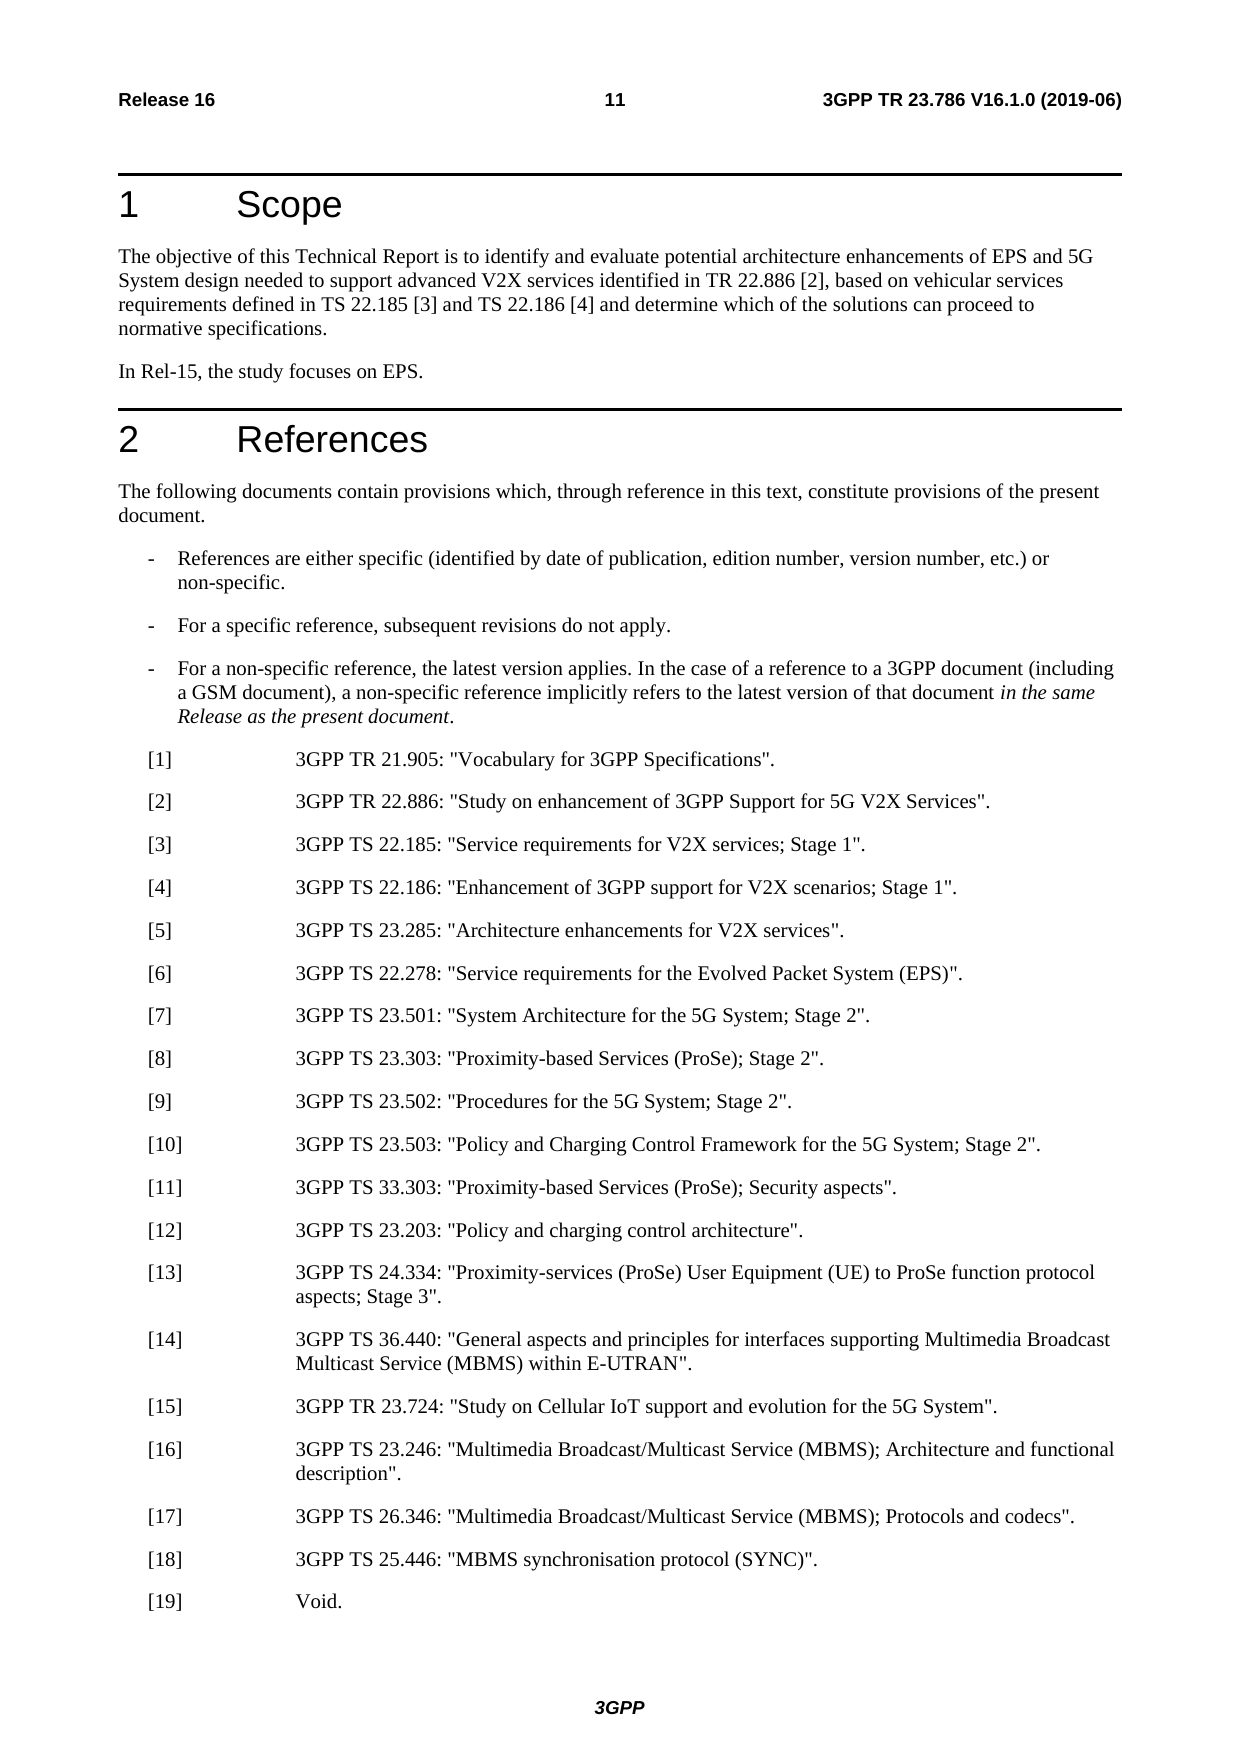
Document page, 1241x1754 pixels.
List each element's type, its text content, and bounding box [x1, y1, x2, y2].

text [15] 3GPP TR 23.724: "Study on Cellular IoT support and evolution for the 5G System". [148, 1394, 1122, 1418]
text The objective of this Technical Report is to identify and evaluate potential architecture enhancements of EPS and 5G System design needed to support advanced V2X services identified in TR 22.886 [2], based on vehicular services requirements defined in TS 22.185 [3] and TS 22.186 [4] and determine which of the solutions can proceed to normative specifications. [118, 244, 1122, 340]
text [3] 3GPP TS 22.185: "Service requirements for V2X services; Stage 1". [148, 832, 1122, 856]
text In Rel-15, the study focuses on EPS. [118, 359, 1122, 383]
text - For a specific reference, subsequent revisions do not apply. [148, 613, 1122, 637]
text [6] 3GPP TS 22.278: "Service requirements for the Evolved Packet System (EPS)". [148, 961, 1122, 985]
text [8] 3GPP TS 23.303: "Proximity-based Services (ProSe); Stage 2". [148, 1046, 1122, 1070]
text [19] Void. [148, 1589, 1122, 1613]
text [17] 3GPP TS 26.346: "Multimedia Broadcast/Multicast Service (MBMS); Protocols and codecs". [148, 1504, 1122, 1528]
text [14] 3GPP TS 36.440: "General aspects and principles for interfaces supporting Multimedia Broadcast Multicast Service (MBMS) within E-UTRAN". [148, 1327, 1122, 1375]
text The following documents contain provisions which, through reference in this text, constitute provisions of the present document. [118, 479, 1122, 527]
subtitle 2 References [118, 411, 1122, 460]
subtitle 1 Scope [118, 176, 1122, 225]
text [10] 3GPP TS 23.503: "Policy and Charging Control Framework for the 5G System; Stage 2". [148, 1132, 1122, 1156]
text [18] 3GPP TS 25.446: "MBMS synchronisation protocol (SYNC)". [148, 1547, 1122, 1571]
text [2] 3GPP TR 22.886: "Study on enhancement of 3GPP Support for 5G V2X Services". [148, 789, 1122, 813]
text [5] 3GPP TS 23.285: "Architecture enhancements for V2X services". [148, 918, 1122, 942]
text [7] 3GPP TS 23.501: "System Architecture for the 5G System; Stage 2". [148, 1003, 1122, 1027]
text [4] 3GPP TS 22.186: "Enhancement of 3GPP support for V2X scenarios; Stage 1". [148, 875, 1122, 899]
text [16] 3GPP TS 23.246: "Multimedia Broadcast/Multicast Service (MBMS); Architecture and functional description". [148, 1437, 1122, 1485]
text - References are either specific (identified by date of publication, edition number, version number, etc.) or non-specific. [148, 546, 1122, 594]
text [1] 3GPP TR 21.905: "Vocabulary for 3GPP Specifications". [148, 747, 1122, 771]
text [9] 3GPP TS 23.502: "Procedures for the 5G System; Stage 2". [148, 1089, 1122, 1113]
text [12] 3GPP TS 23.203: "Policy and charging control architecture". [148, 1217, 1122, 1242]
text [11] 3GPP TS 33.303: "Proximity-based Services (ProSe); Security aspects". [148, 1175, 1122, 1199]
text - For a non-specific reference, the latest version applies. In the case of a reference to a 3GPP document (including a GSM document), a non-specific reference implicitly refers to the latest version of that document in the same Release as the present document. [148, 656, 1122, 728]
text [13] 3GPP TS 24.334: "Proximity-services (ProSe) User Equipment (UE) to ProSe function protocol aspects; Stage 3". [148, 1260, 1122, 1308]
